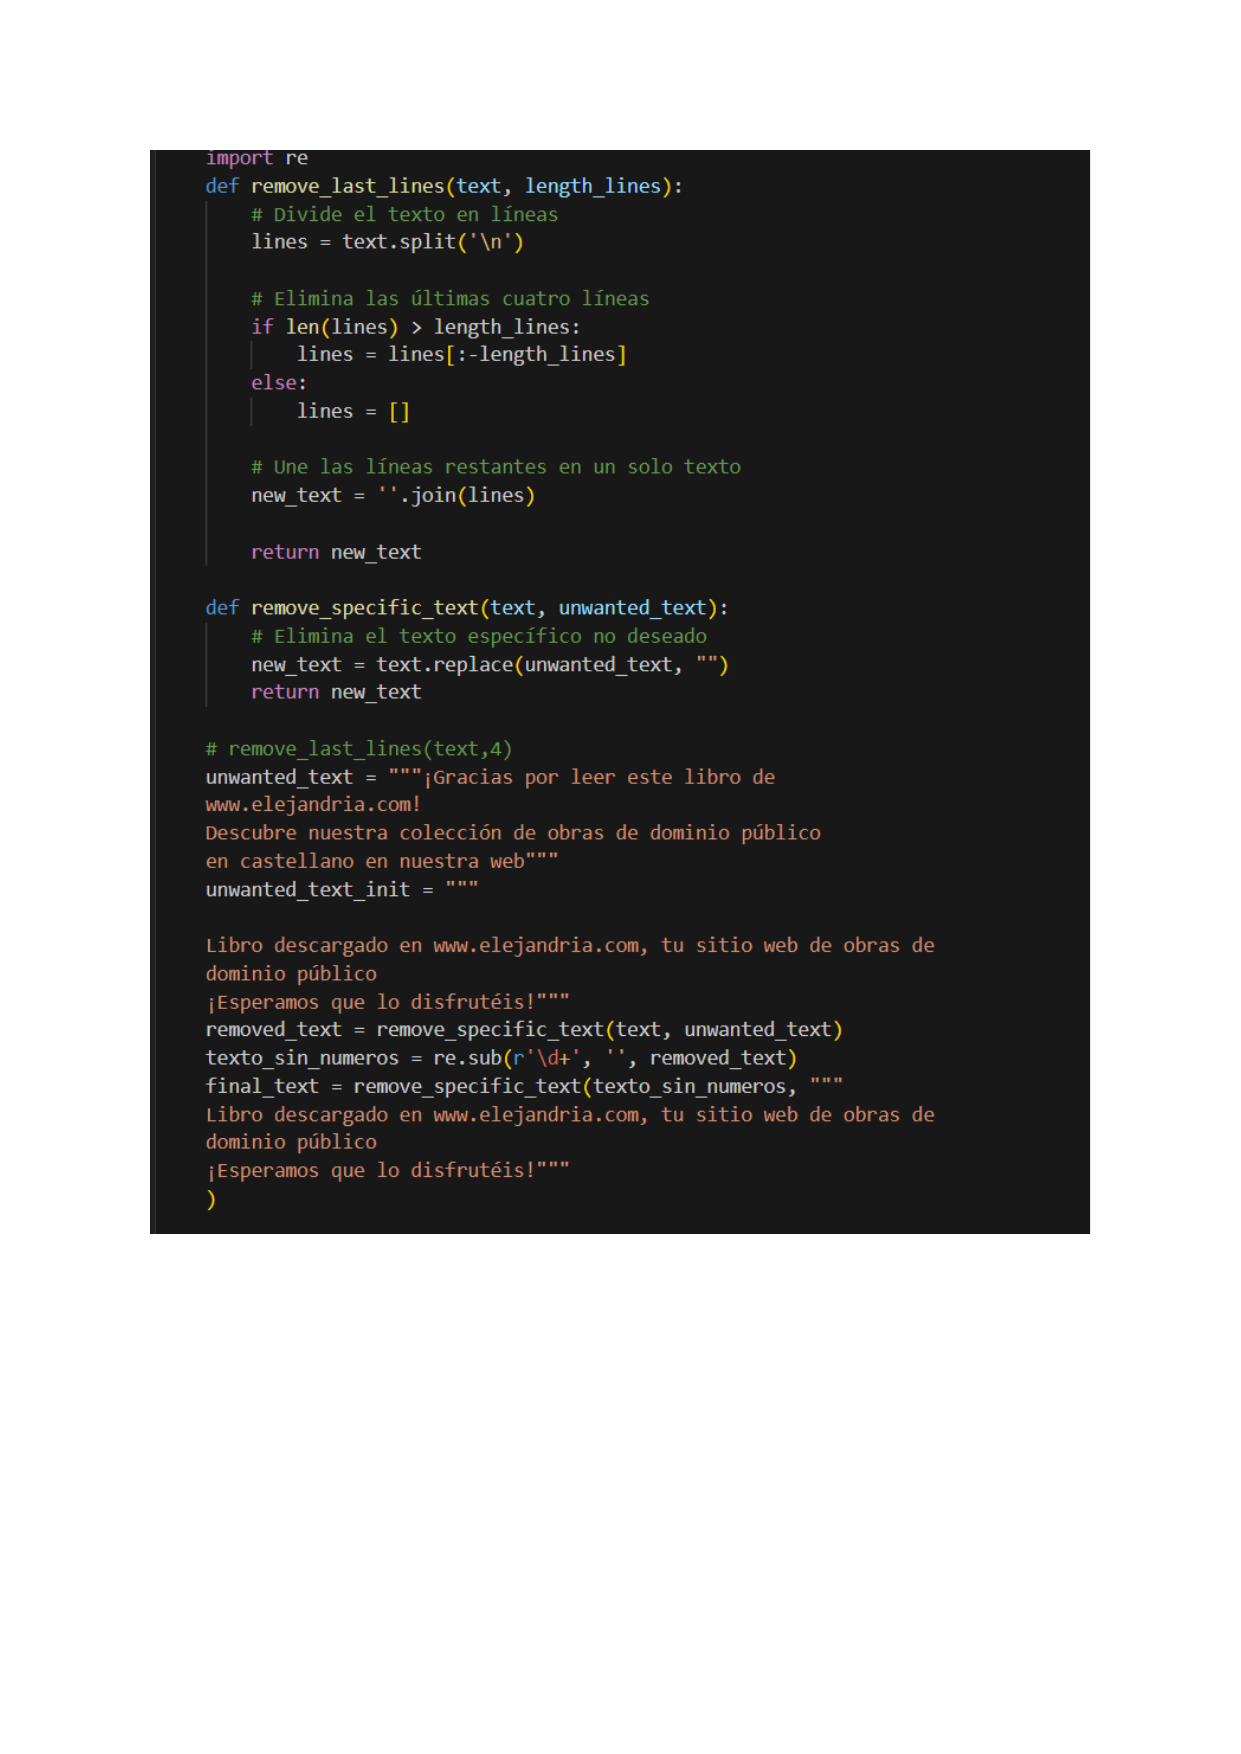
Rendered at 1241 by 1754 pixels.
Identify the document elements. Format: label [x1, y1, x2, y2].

picture [150, 150, 1091, 1234]
